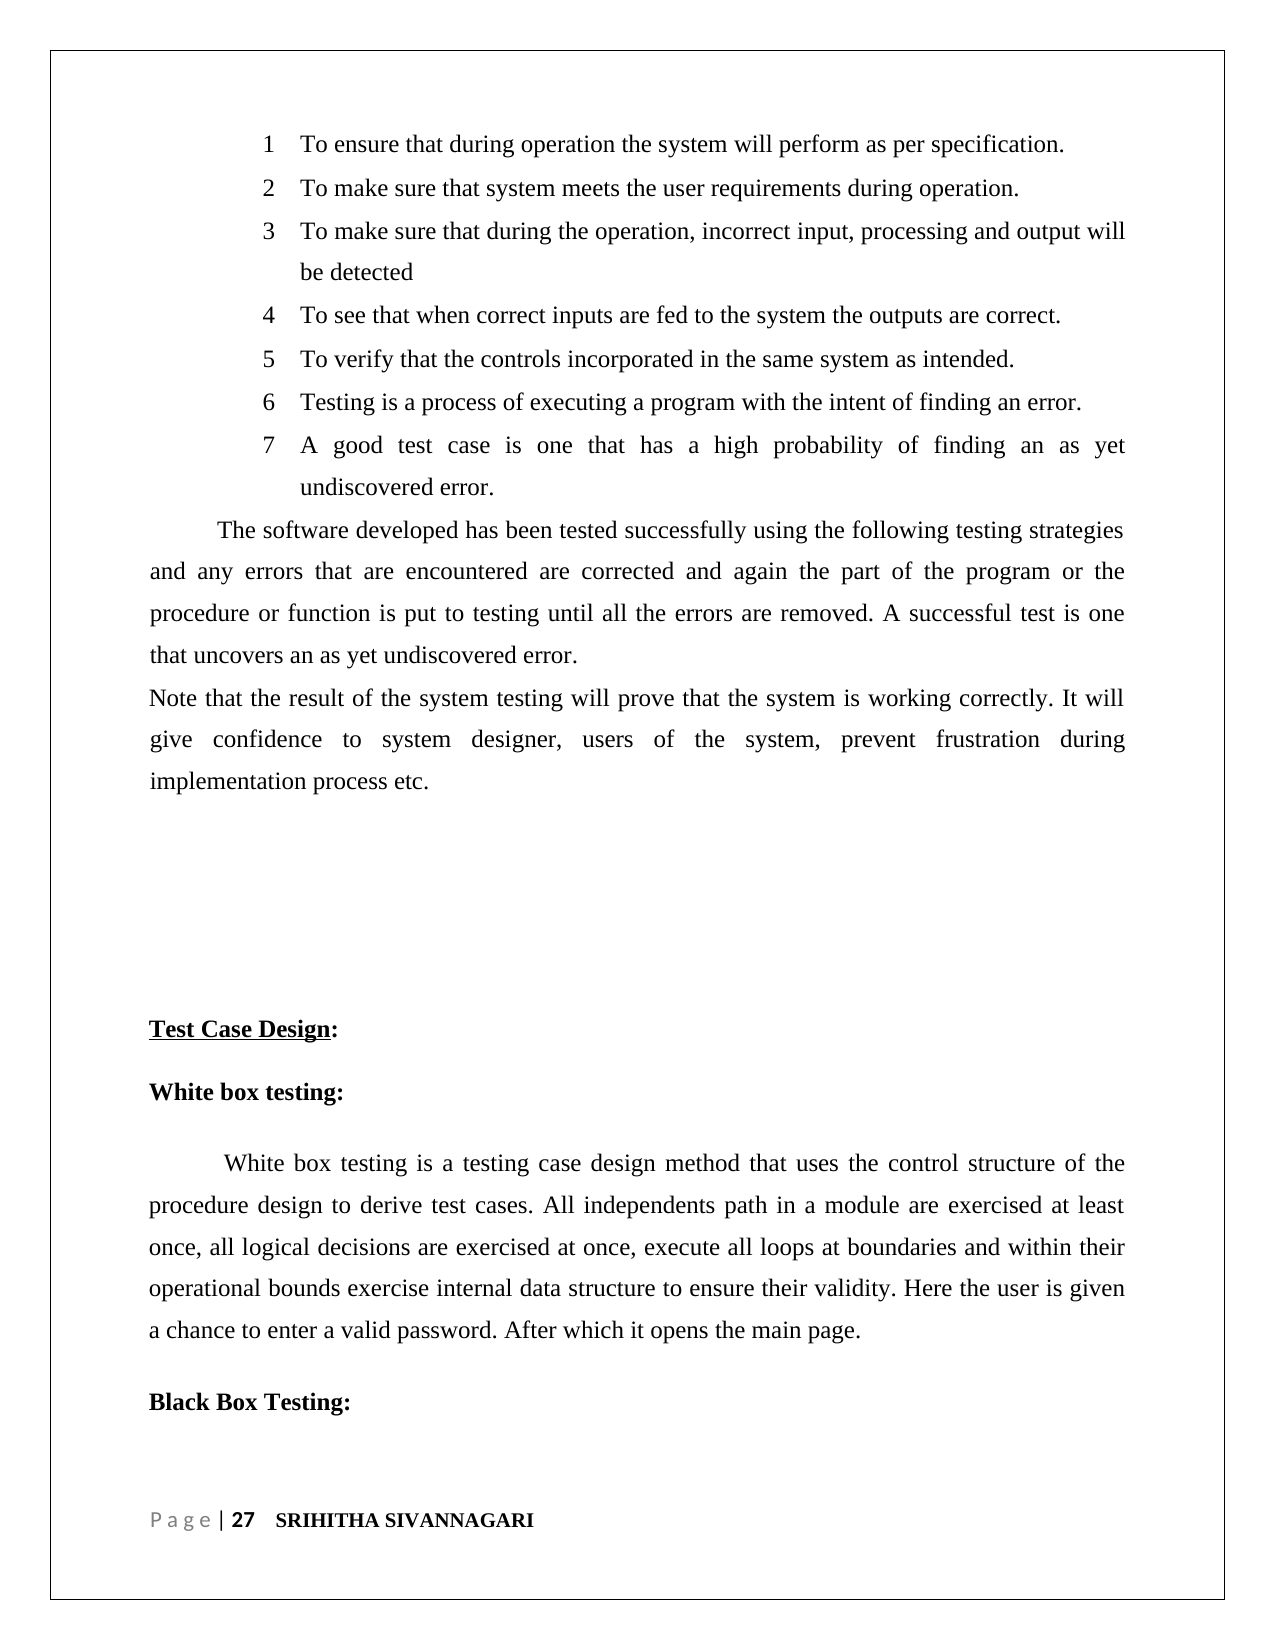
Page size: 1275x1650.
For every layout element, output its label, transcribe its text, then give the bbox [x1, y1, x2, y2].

list To make sure that during the operation, incorrect input, processing and output will be detected [262, 216, 1126, 286]
list Testing is a process of executing a program with the intent of finding an error. [262, 387, 1126, 416]
text White box testing is a testing case design method that uses the control structure of the procedure design to derive test cases. All independents path in a module are exercised at least once, all logical decisions are exercised at once, execute all loops at boundaries and within their operational bounds exercise internal data structure to ensure their validity. Here the user is given a chance to enter a valid password. After which it opens the main page. [148, 1148, 1126, 1344]
text Note that the result of the system testing will prove that the system is working correctly. It will give confidence to system designer, users of the system, prevent frustration during implementation process etc. [148, 683, 1126, 795]
text Test Case Design: [148, 1014, 1184, 1043]
text The software developed has been tested successfully using the following testing strategies and any errors that are encountered are corrected and again the part of the program or the procedure or function is put to testing until all the errors are removed. A successful test is one that uncovers an as yet undiscovered error. [148, 515, 1126, 668]
list To verify that the controls incorporated in the same system as intended. [262, 344, 1126, 372]
text White box testing: [148, 1077, 1184, 1106]
list To make sure that system meets the user requirements during operation. [262, 173, 1126, 201]
list A good test case is one that has a high probability of finding an as yet undiscovered error. [262, 430, 1126, 500]
list To see that when correct inputs are fed to the system the outputs are correct. [262, 300, 1126, 329]
text Black Box Testing: [148, 1387, 1184, 1416]
list To ensure that during operation the system will perform as per specification. [262, 129, 1126, 158]
